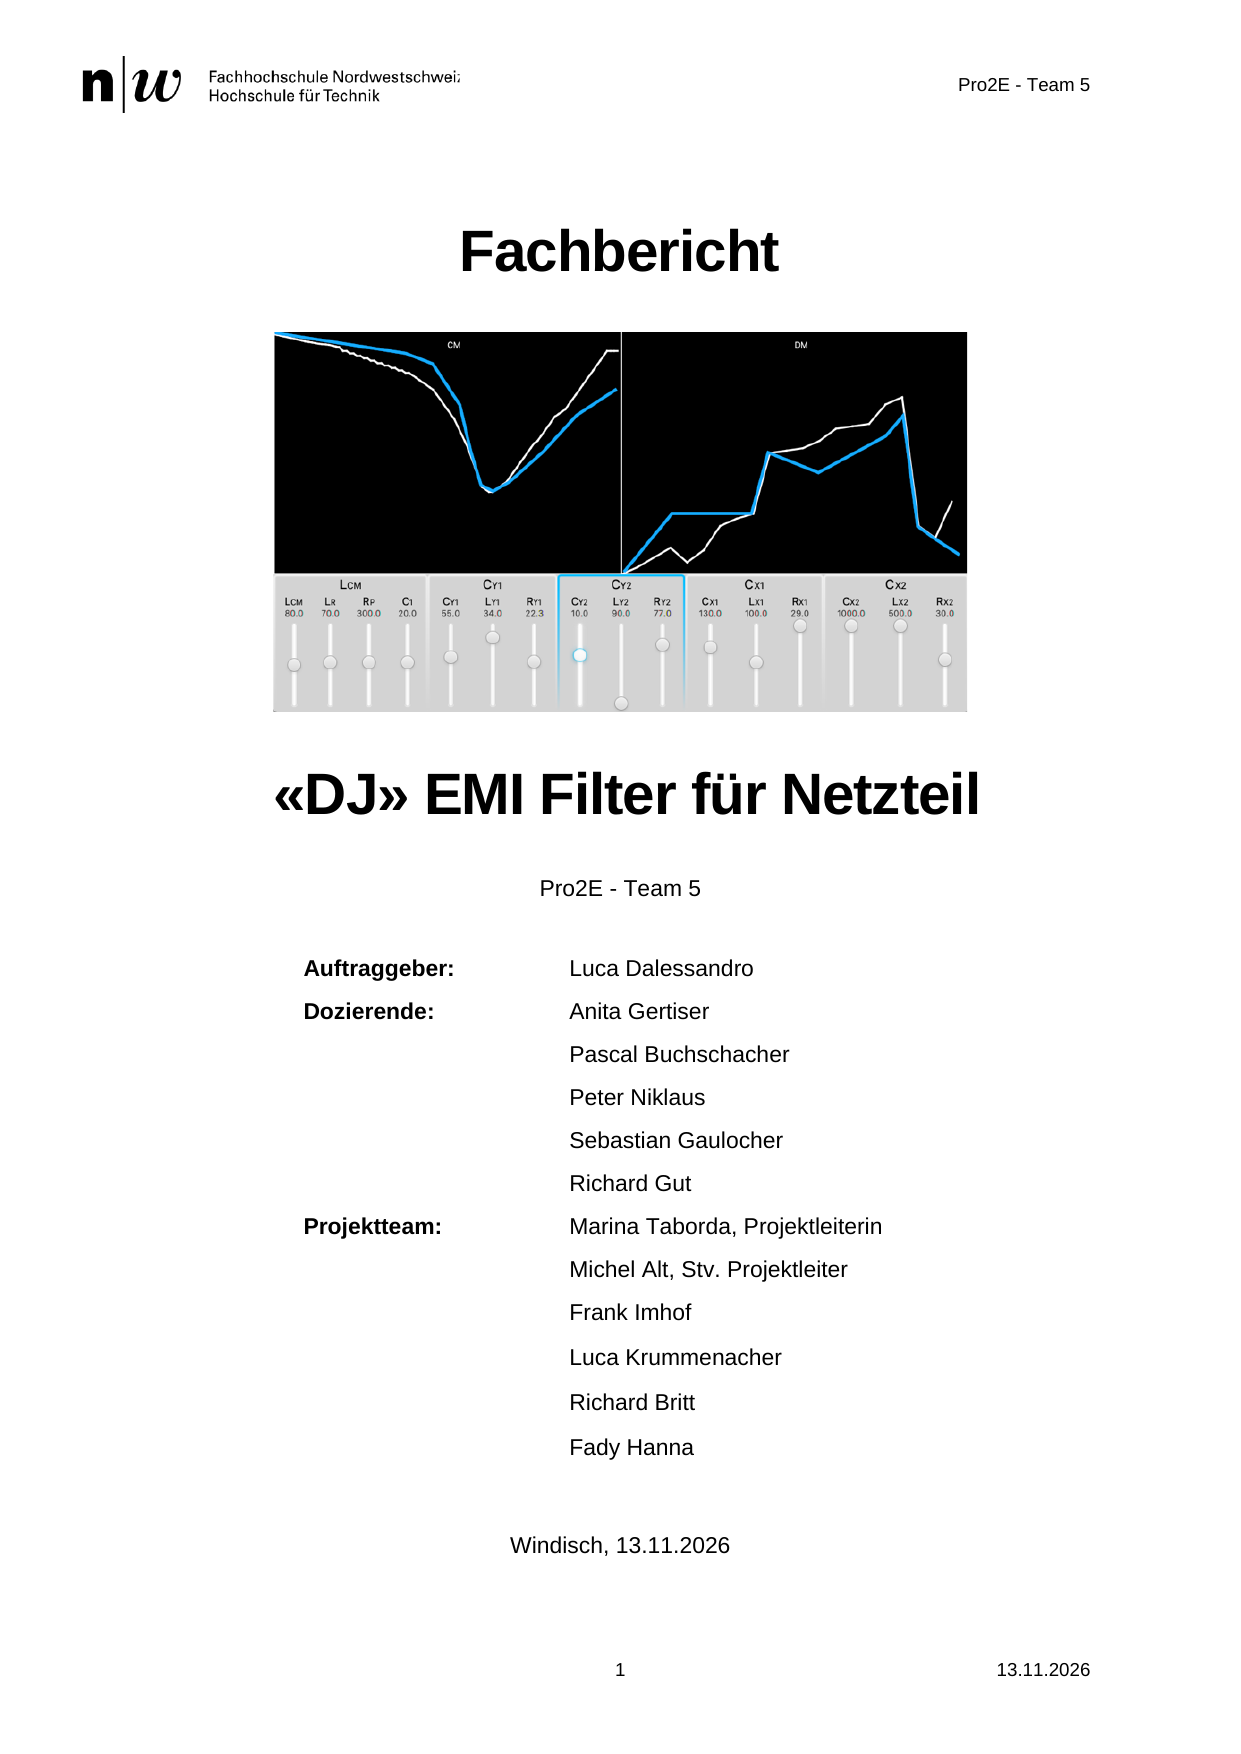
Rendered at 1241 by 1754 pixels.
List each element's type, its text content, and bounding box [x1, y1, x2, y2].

text Pro2E - Team 5 [150, 875, 1090, 901]
text Fachbericht [150, 217, 1090, 284]
text Windisch, 25.05.2019 [150, 1532, 1090, 1559]
picture [81, 56, 460, 113]
picture [273, 332, 968, 712]
text «DJ» EMI Filter für Netzteil [150, 760, 1090, 827]
